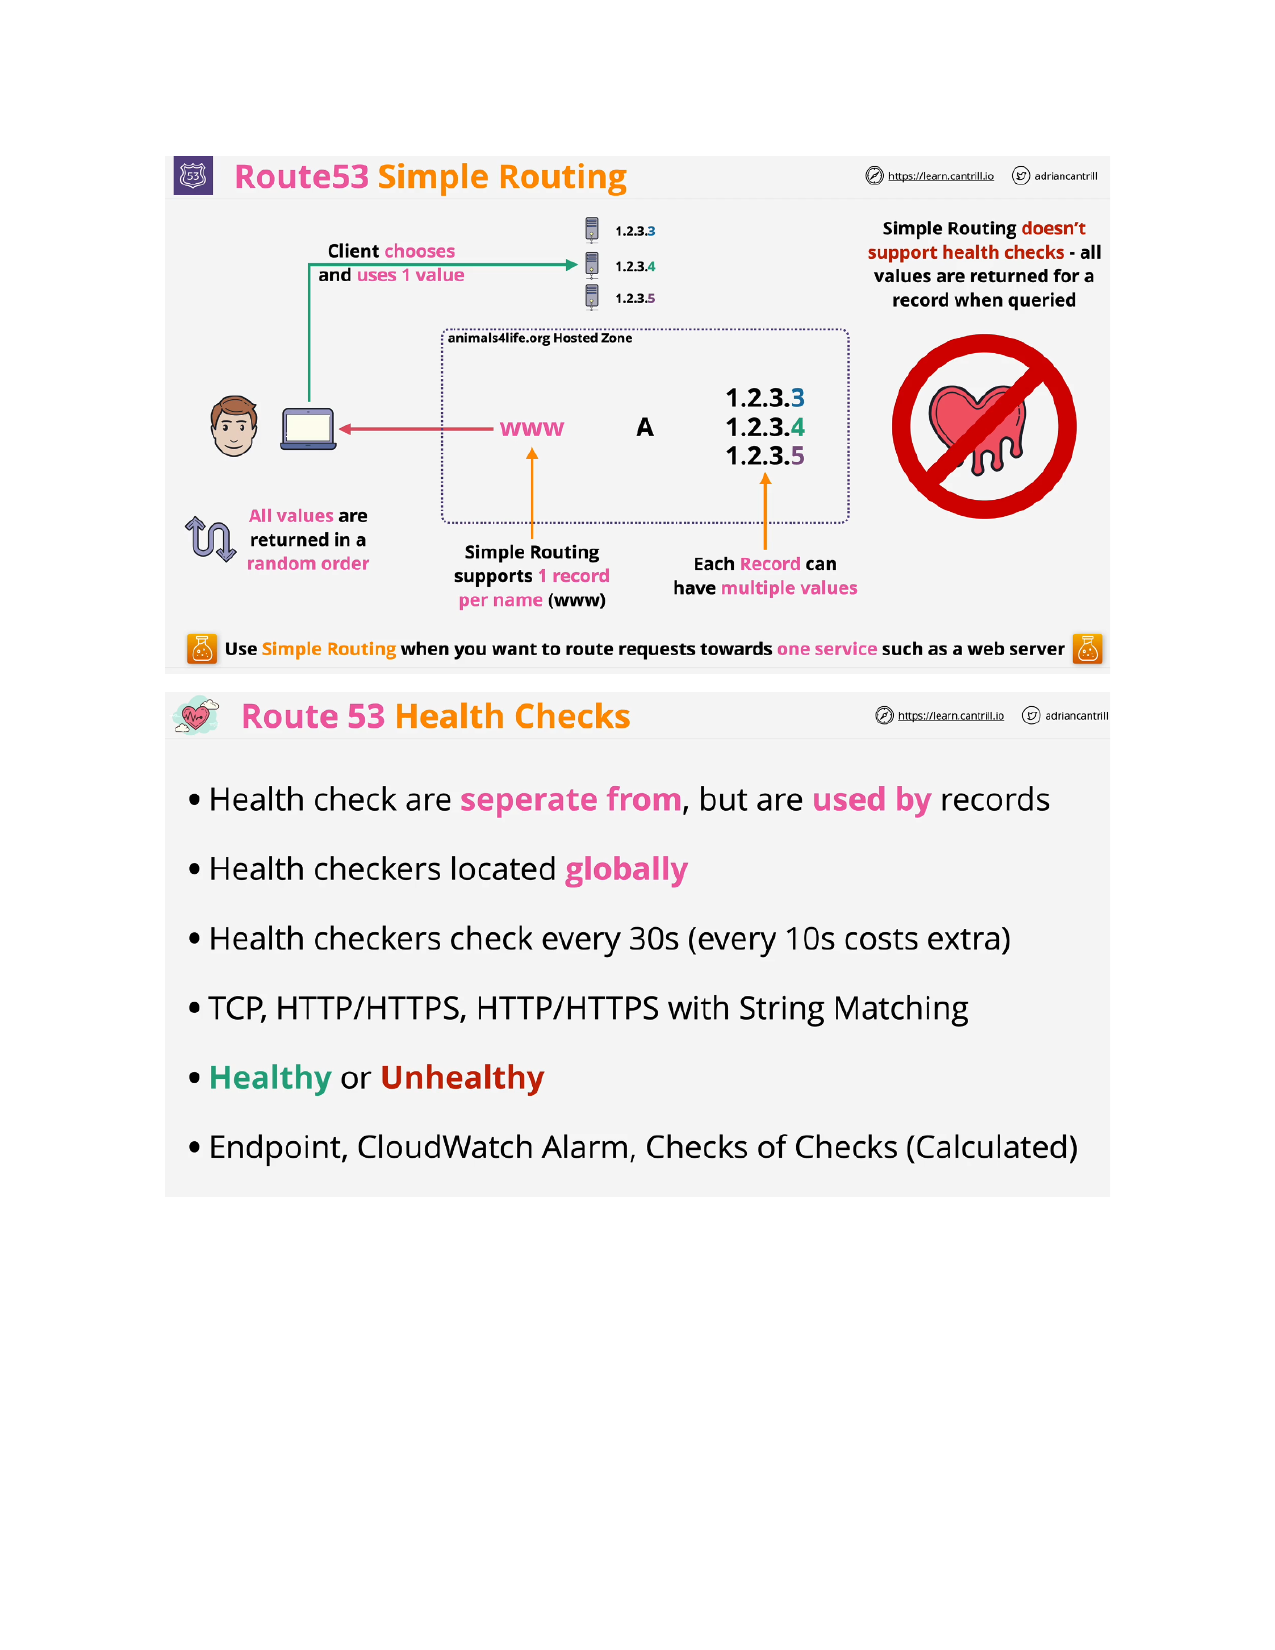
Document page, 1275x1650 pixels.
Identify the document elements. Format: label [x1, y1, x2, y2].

picture [165, 156, 1111, 674]
picture [165, 692, 1111, 1197]
